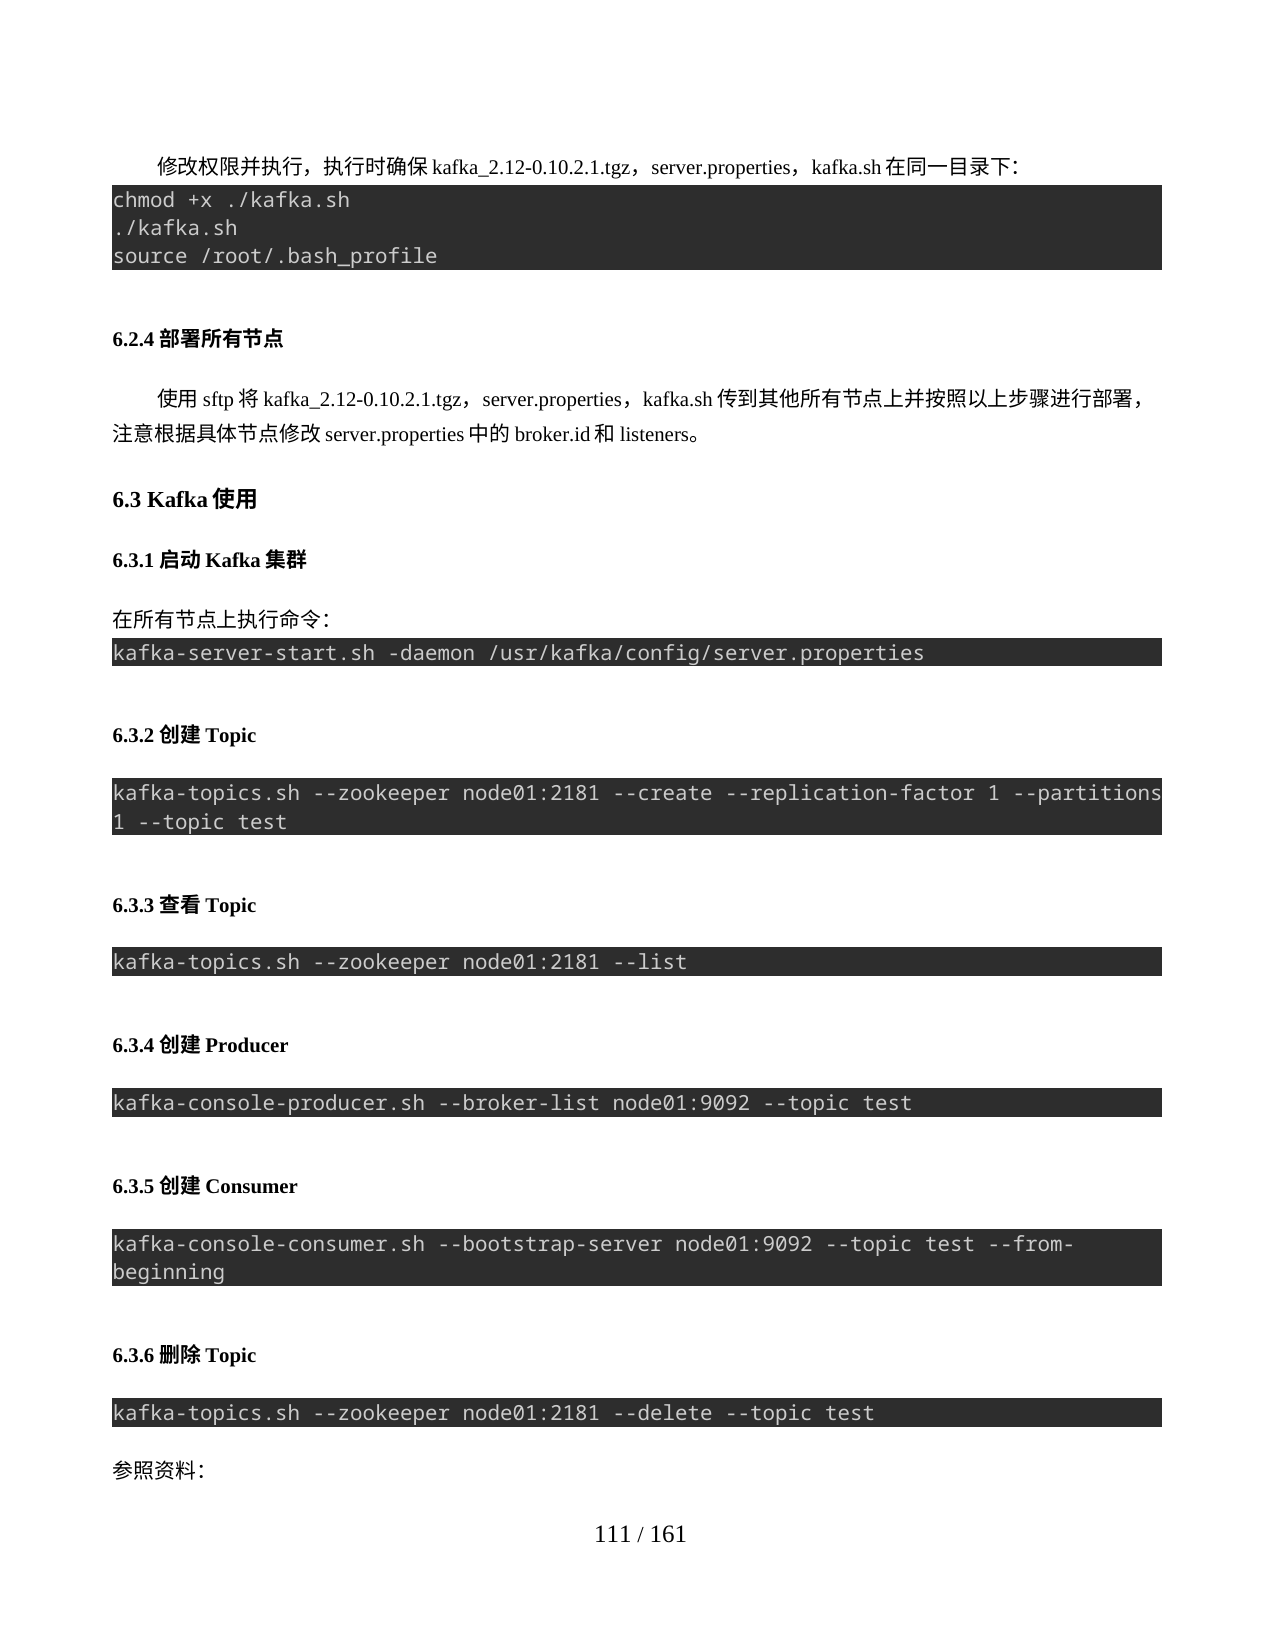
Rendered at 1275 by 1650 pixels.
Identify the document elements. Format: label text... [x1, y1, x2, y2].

subtitle 6.3.3 查看Topic [112, 888, 1162, 918]
text 使用sftp将kafka_2.12-0.10.2.1.tgz，server.properties，kafka.sh传到其他所有节点上并按照以上步骤进行部署，注意根据具体节点修改server.properties中的broker.id和listeners。 [112, 382, 1162, 447]
subtitle 6.3 Kafka使用 [112, 481, 1162, 514]
subtitle 6.3.5 创建Consumer [112, 1169, 1162, 1199]
text kafka-console-producer.sh --broker-list node01:9092 --topic test [112, 1088, 1162, 1117]
subtitle 6.3.6 删除Topic [112, 1338, 1162, 1369]
text kafka-console-consumer.sh --bootstrap-server node01:9092 --topic test --from-beginning [112, 1229, 1162, 1286]
text kafka-topics.sh --zookeeper node01:2181 --list [112, 947, 1162, 976]
subtitle 6.3.1 启动Kafka集群 [112, 543, 1162, 573]
text kafka-server-start.sh -daemon /usr/kafka/config/server.properties [112, 638, 1162, 666]
text kafka-topics.sh --zookeeper node01:2181 --create --replication-factor 1 --partitions 1 --topic test [112, 778, 1162, 835]
subtitle 6.3.4 创建Producer [112, 1028, 1162, 1059]
text chmod +x ./kafka.sh ./kafka.sh source /root/.bash_profile [112, 185, 1162, 270]
text 参照资料： [112, 1454, 1162, 1484]
subtitle 6.2.4 部署所有节点 [112, 323, 1162, 353]
text kafka-topics.sh --zookeeper node01:2181 --delete --topic test [112, 1398, 1162, 1427]
text 在所有节点上执行命令： [112, 603, 1162, 633]
subtitle 6.3.2 创建Topic [112, 719, 1162, 749]
text 修改权限并执行，执行时确保kafka_2.12-0.10.2.1.tgz，server.properties，kafka.sh在同一目录下： [112, 150, 1162, 180]
